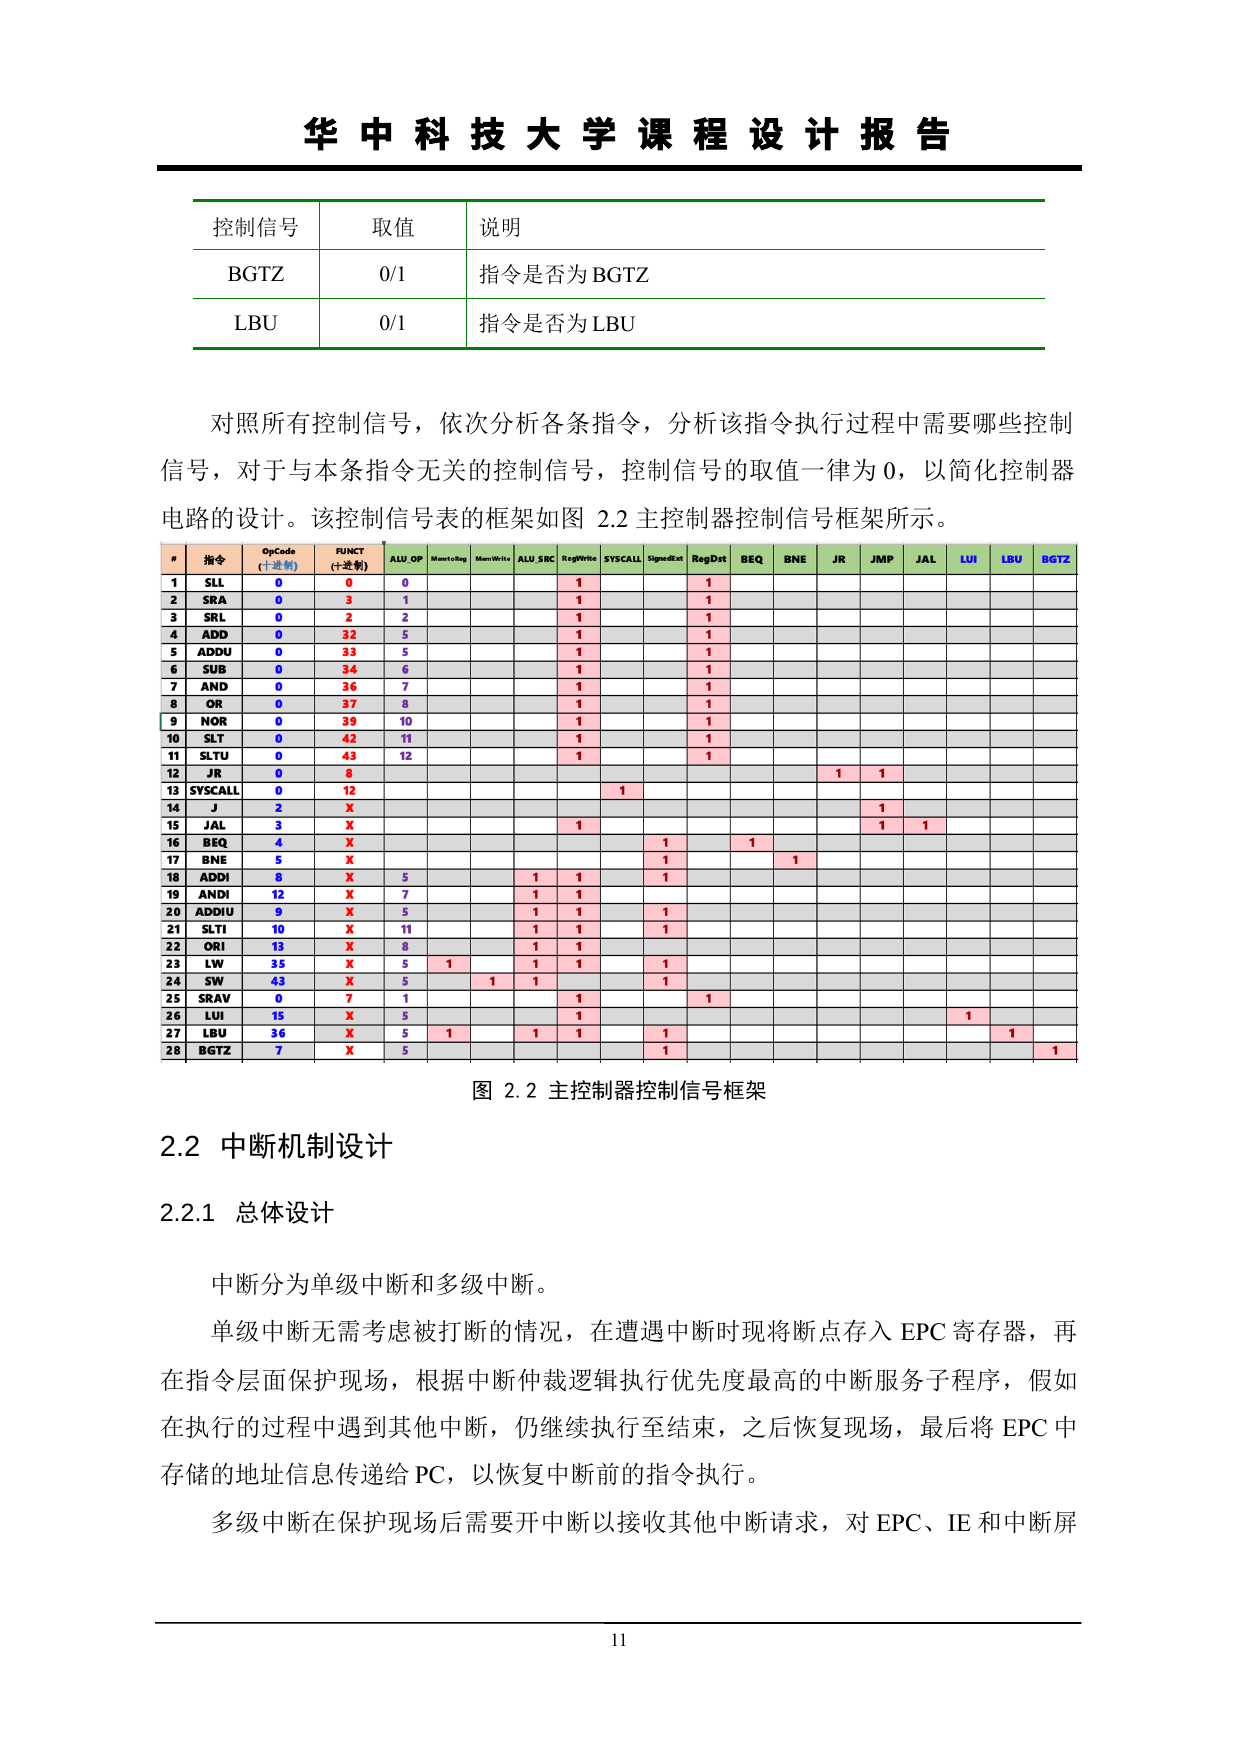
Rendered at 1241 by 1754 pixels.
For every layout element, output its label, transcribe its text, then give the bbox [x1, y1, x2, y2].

table_header 控制信号 [193, 202, 319, 249]
text 单级中断无需考虑被打断的情况，在遭遇中断时现将断点存入EPC寄存器，再在指令层面保护现场，根据中断仲裁逻辑执行优先度最高的中断服务子程序，假如在执行的过程中遇到其他中断，仍继续执行至结束，之后恢复现场，最后将EPC中存储的地址信息传递给PC，以恢复中断前的指令执行。 [159, 1307, 1078, 1498]
table_header 说明 [467, 202, 1045, 249]
text 图 2.2 主控制器控制信号框架 [159, 1077, 1078, 1102]
table_cell 指令是否为LBU [467, 299, 1045, 347]
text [159, 1498, 1078, 1546]
table_header 取值 [320, 202, 466, 249]
table_cell 指令是否为BGTZ [467, 250, 1045, 298]
table_cell 0/1 [320, 250, 466, 298]
table_cell 0/1 [320, 299, 466, 347]
table_cell BGTZ [193, 250, 319, 298]
table_cell LBU [193, 299, 319, 347]
subtitle 中断机制设计 [159, 1127, 1053, 1162]
picture [159, 541, 1079, 1063]
subtitle 总体设计 [159, 1187, 1078, 1235]
text 中断分为单级中断和多级中断。 [159, 1259, 1078, 1307]
text 对照所有控制信号，依次分析各条指令，分析该指令执行过程中需要哪些控制信号，对于与本条指令无关的控制信号，控制信号的取值一律为0，以简化控制器电路的设计。该控制信号表的框架如图 2.2所示。 [159, 398, 1075, 541]
